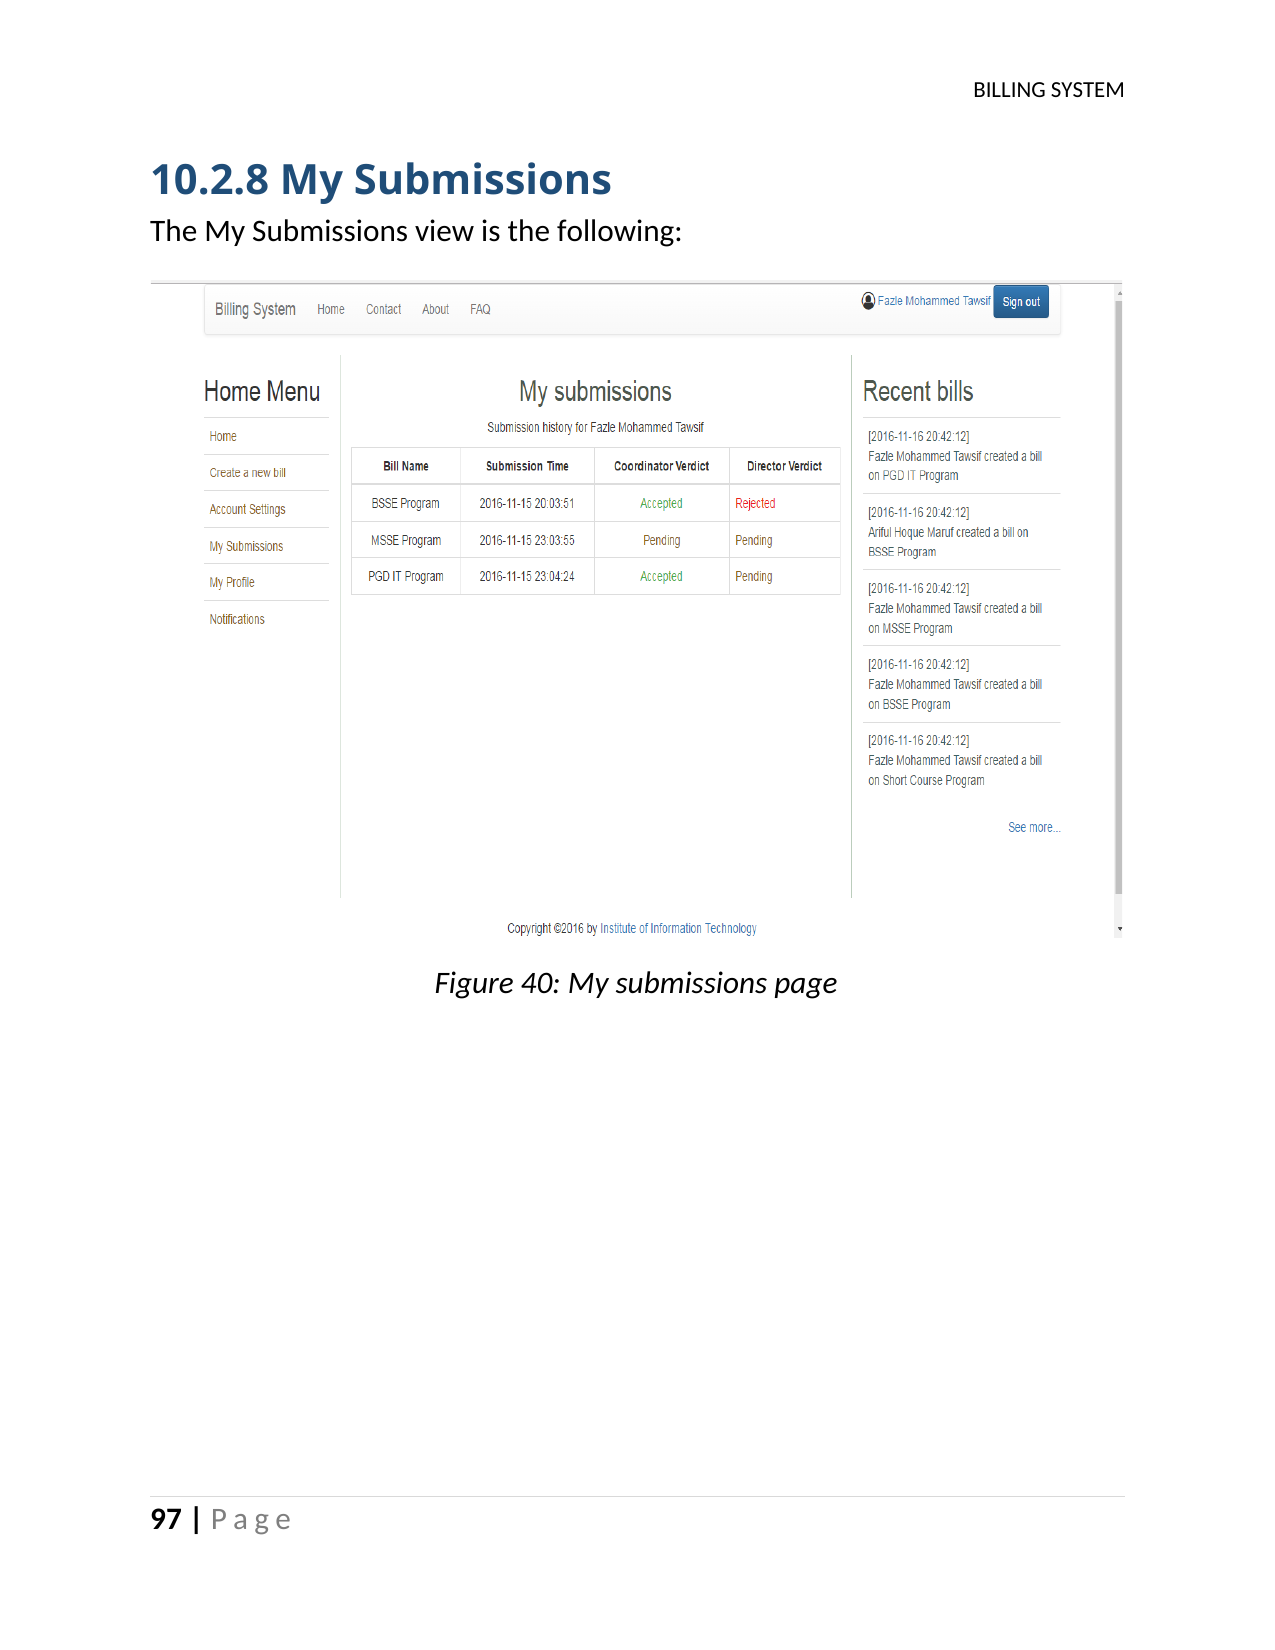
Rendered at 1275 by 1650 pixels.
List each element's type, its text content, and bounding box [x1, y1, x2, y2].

subtitle 10.2.8 My Submissions [150, 150, 1125, 207]
text The My Submissions view is the following: [150, 211, 1125, 249]
picture [150, 280, 1122, 941]
